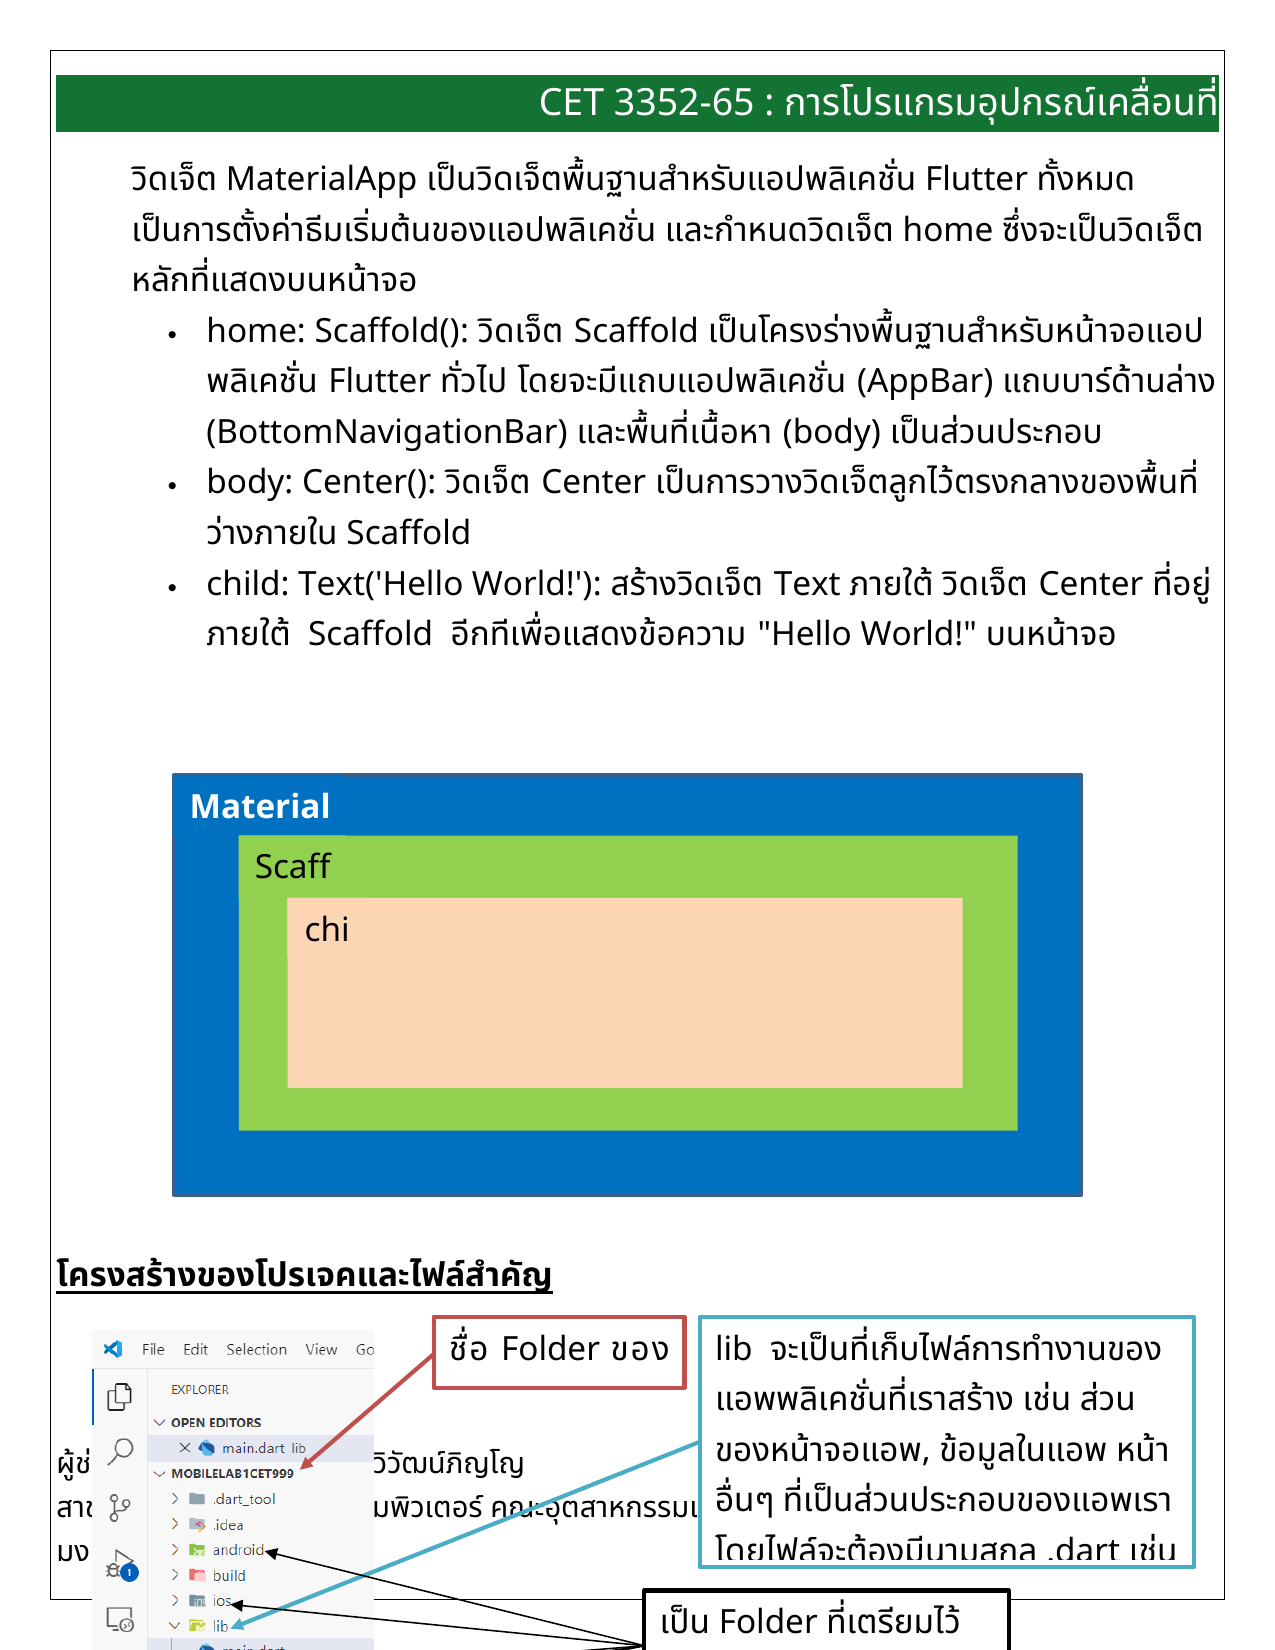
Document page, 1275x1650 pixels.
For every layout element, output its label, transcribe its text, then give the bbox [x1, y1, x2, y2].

text วิดเจ็ต MaterialApp เป็นวิดเจ็ตพื้นฐานสำหรับแอปพลิเคชั่น Flutter ทั้งหมด เป็นการตั้งค่าธีมเริ่มต้นของแอปพลิเคชั่น และกำหนดวิดเจ็ต home ซึ่งจะเป็นวิดเจ็ตหลักที่แสดงบนหน้าจอ [131, 155, 1219, 306]
list child: Text('Hello World!'): สร้างวิดเจ็ต Text ภายใต้ วิดเจ็ต Center ที่อยู่ภายใต้ Scaffold อีกทีเพื่อแสดงข้อความ "Hello World!" บนหน้าจอ [169, 559, 1219, 661]
text โครงสร้างของโปรเจคและไฟล์สำคัญ [56, 1251, 1219, 1302]
list body: Center(): วิดเจ็ต Center เป็นการวางวิดเจ็ตลูกไว้ตรงกลางของพื้นที่ว่างภายใน Scaffold [169, 458, 1219, 559]
list home: Scaffold(): วิดเจ็ต Scaffold เป็นโครงร่างพื้นฐานสำหรับหน้าจอแอปพลิเคชั่น Flutter ทั่วไป โดยจะมีแถบแอปพลิเคชั่น (AppBar) แถบบาร์ด้านล่าง (BottomNavigationBar) และพื้นที่เนื้อหา (body) เป็นส่วนประกอบ [169, 306, 1219, 458]
